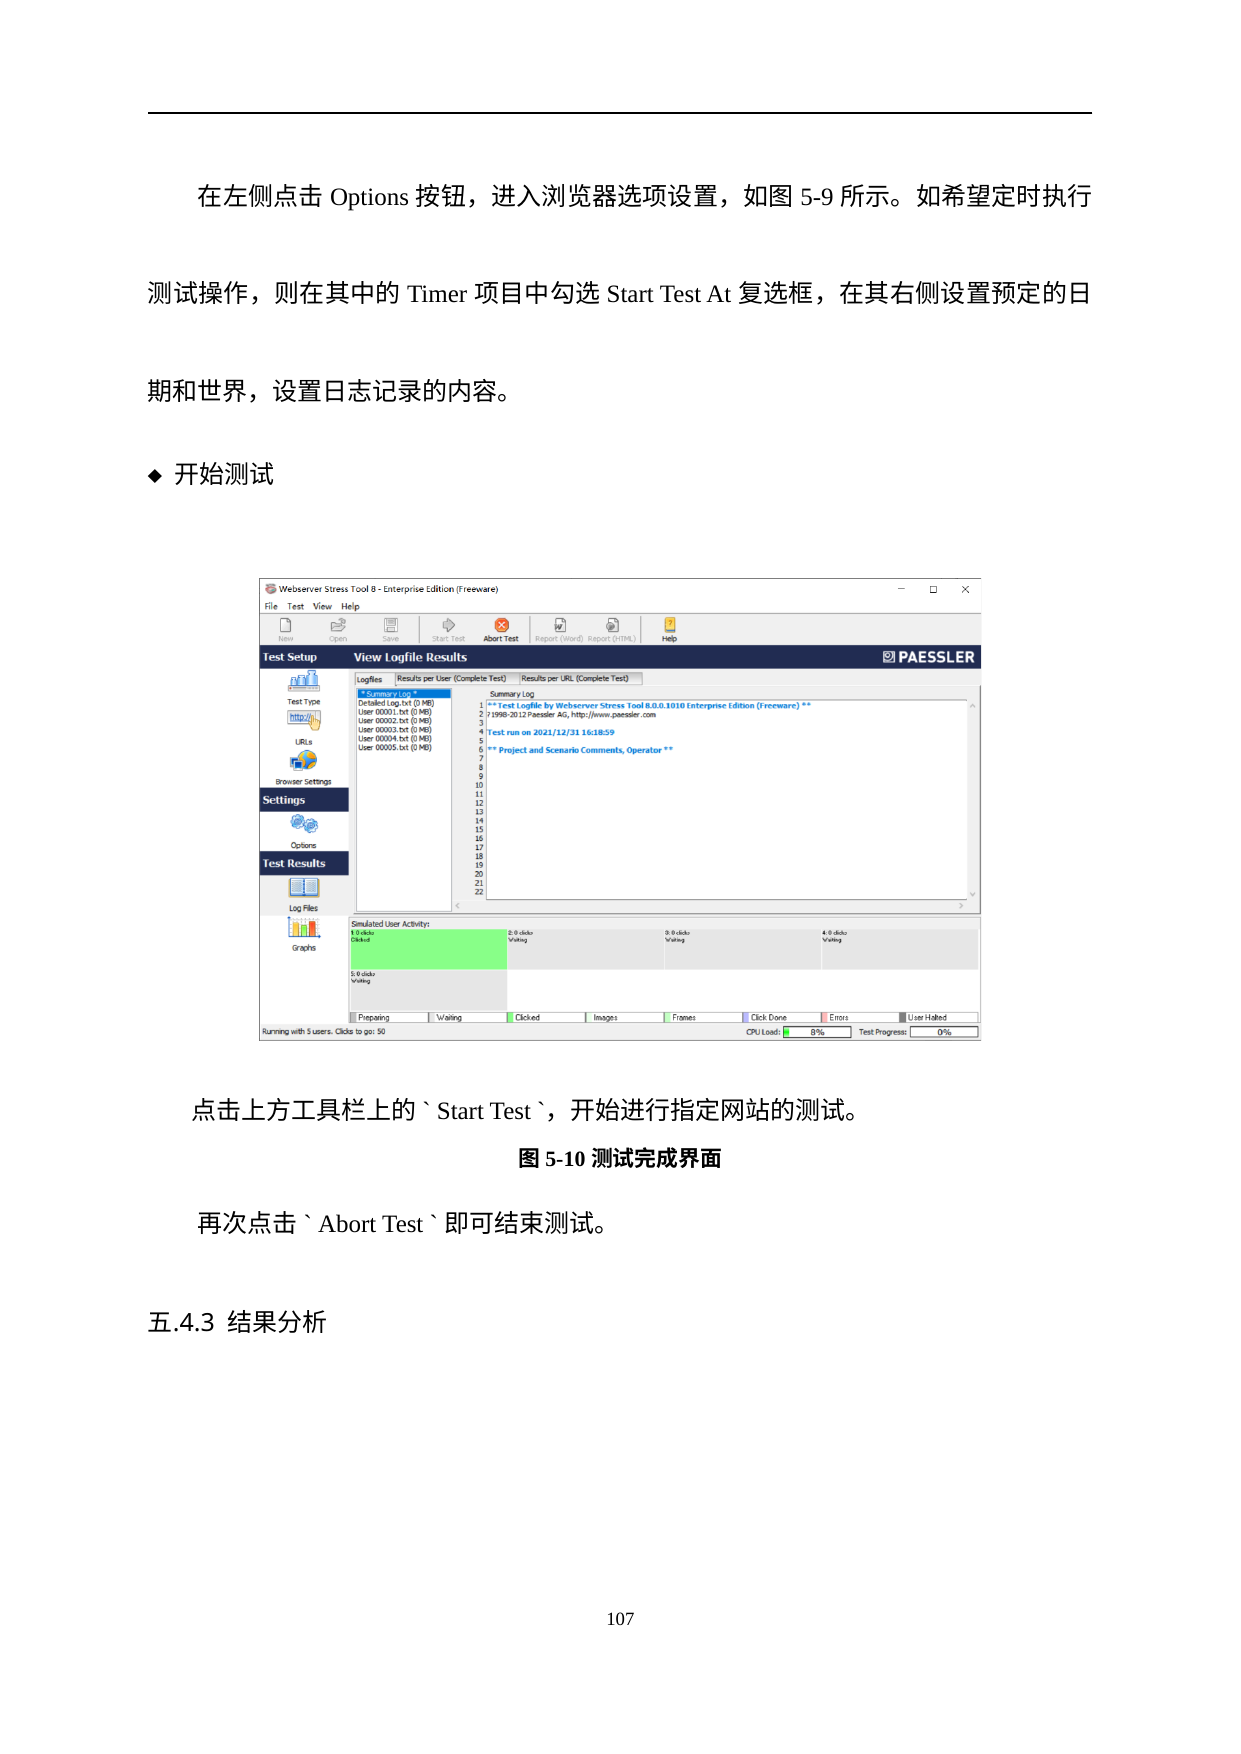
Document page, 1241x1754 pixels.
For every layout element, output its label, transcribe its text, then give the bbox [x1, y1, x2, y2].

text 图 5-10 测试完成界面 [148, 1141, 1092, 1173]
text 结果分析 [148, 1288, 1092, 1353]
text 在左侧点击 Options 按钮，进入浏览器选项设置，如图 5-9 所示。如希望定时执行测试操作，则在其中的 Timer 项目中勾选 Start Test At 复选框，在其右侧设置预定的日期和世界，设置日志记录的内容。 [148, 162, 1092, 422]
text 开始测试 [148, 440, 1092, 505]
text 再次点击 ` Abort Test ` 即可结束测试。 [148, 1189, 1092, 1254]
picture [259, 578, 982, 1041]
